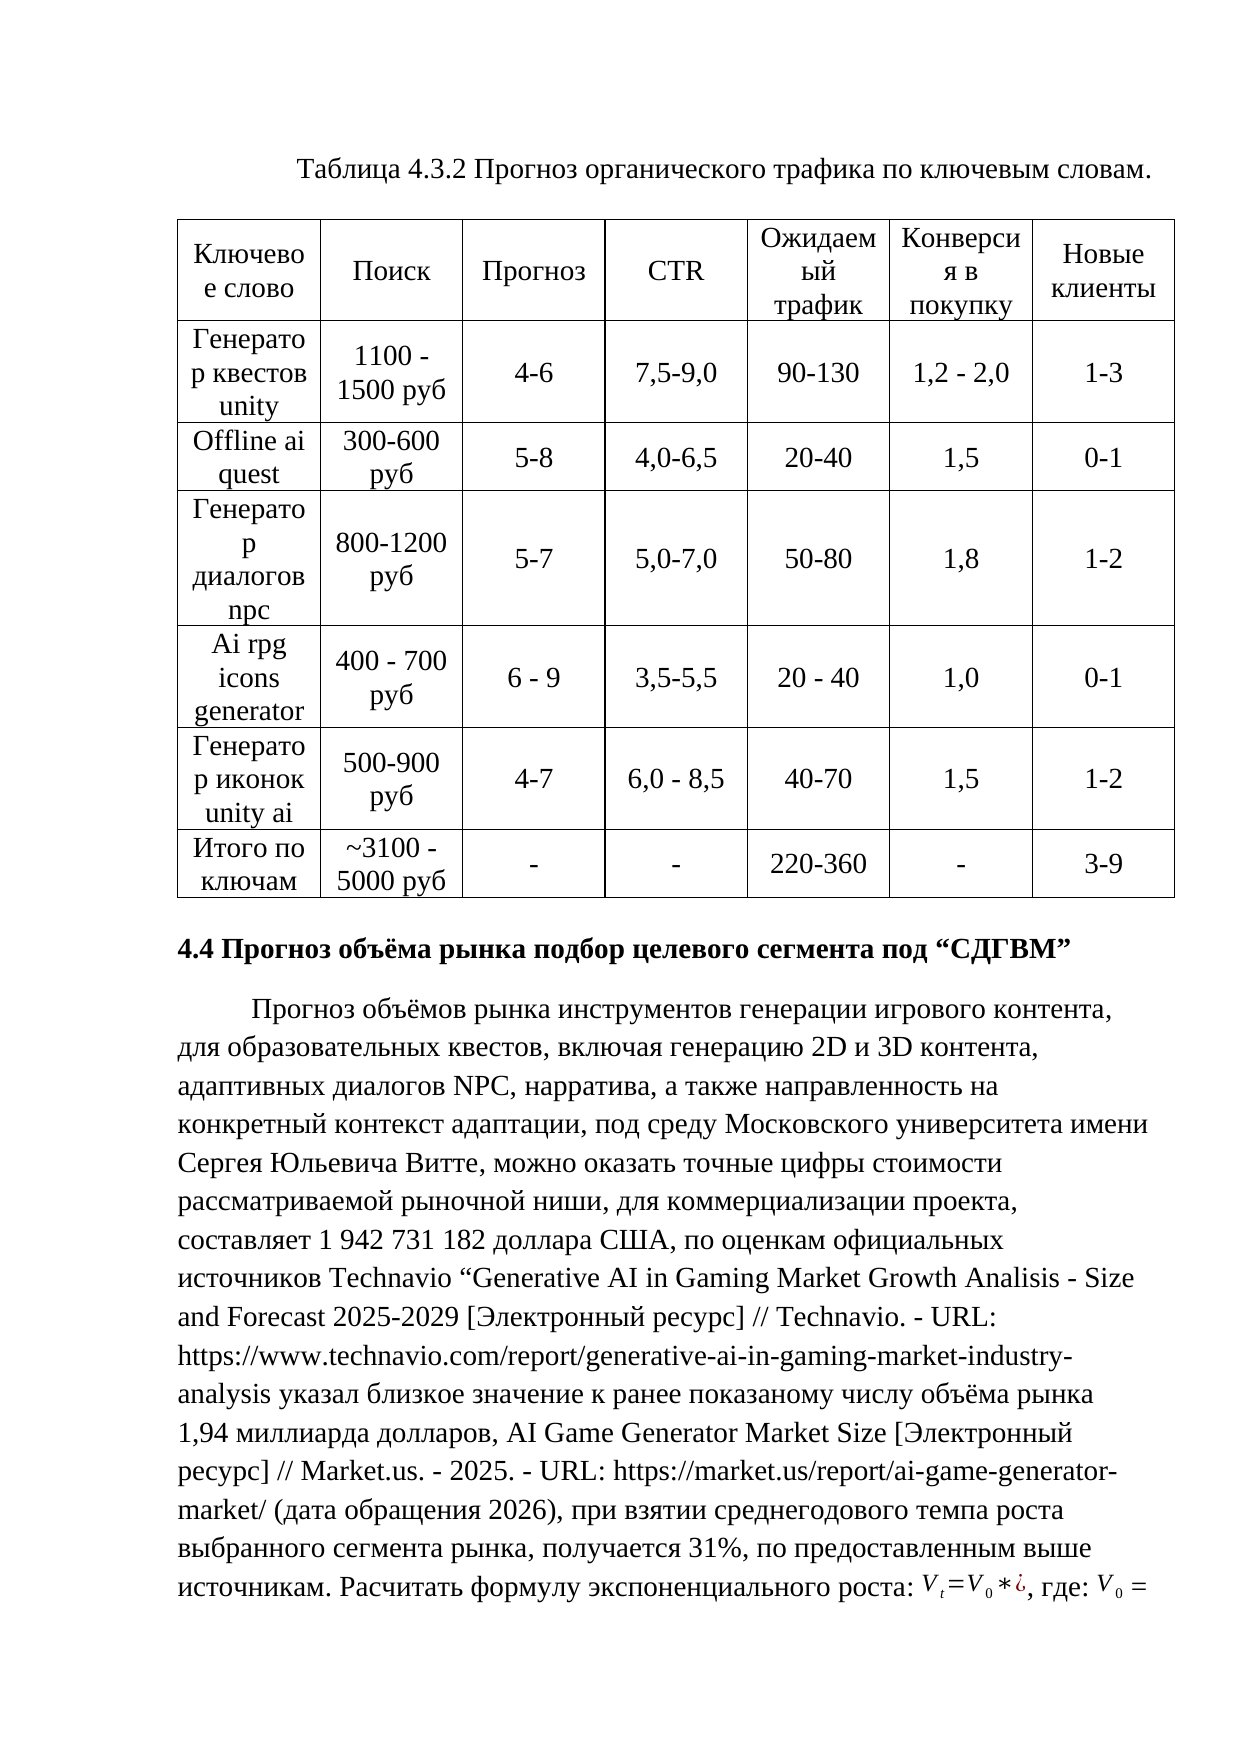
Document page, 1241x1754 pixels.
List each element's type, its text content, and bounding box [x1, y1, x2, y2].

table_cell 5-7 [463, 491, 604, 625]
table_cell 20 - 40 [748, 626, 889, 727]
table_cell 3,5-5,5 [606, 626, 747, 727]
table_header Прогноз [463, 220, 604, 320]
table_cell 400 - 700 руб [321, 626, 462, 727]
table_cell Offline ai quest [178, 423, 320, 490]
table_header Конверсия в покупку [890, 220, 1032, 320]
table_cell 1,8 [890, 491, 1032, 625]
table_cell Генератор диалогов npc [178, 491, 320, 625]
table_cell 1,5 [890, 728, 1032, 829]
table_cell 1-3 [1033, 321, 1174, 422]
table_cell 7,5-9,0 [606, 321, 747, 422]
table_cell ~3100 - 5000 руб [321, 830, 462, 897]
table_cell 1-2 [1033, 491, 1174, 625]
table_cell 800-1200 руб [321, 491, 462, 625]
table_cell 300-600 руб [321, 423, 462, 490]
table_cell 90-130 [748, 321, 889, 422]
table_cell 1-2 [1033, 728, 1174, 829]
table_header Новые клиенты [1033, 220, 1174, 320]
table_cell 20-40 [748, 423, 889, 490]
table_cell 5,0-7,0 [606, 491, 747, 625]
table_cell - [463, 830, 604, 897]
text Таблица 4.3.2 Прогноз органического трафика по ключевым словам. [177, 152, 1152, 185]
table_header Ожидаемый трафик [748, 220, 889, 320]
table_cell 220-360 [748, 830, 889, 897]
table_cell Генератор квестов unity [178, 321, 320, 422]
table_cell - [606, 830, 747, 897]
table_cell Итого по ключам [178, 830, 320, 897]
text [177, 991, 1152, 1602]
table_cell 4-6 [463, 321, 604, 422]
table_cell 0-1 [1033, 626, 1174, 727]
table_cell 40-70 [748, 728, 889, 829]
table_cell 1100 - 1500 руб [321, 321, 462, 422]
table_header Поиск [321, 220, 462, 320]
table_cell 3-9 [1033, 830, 1174, 897]
table_cell 6,0 - 8,5 [606, 728, 747, 829]
table_header Ключевое слово [178, 220, 320, 320]
table_header CTR [606, 220, 747, 320]
table_cell 0-1 [1033, 423, 1174, 490]
table_cell 4,0-6,5 [606, 423, 747, 490]
table_cell Ai rpg icons generator [178, 626, 320, 727]
text 4.4 Прогноз объёма рынка подбор целевого сегмента под “СДГВМ” [177, 931, 1152, 965]
table_cell - [890, 830, 1032, 897]
table_cell 1,2 - 2,0 [890, 321, 1032, 422]
table_cell 4-7 [463, 728, 604, 829]
table_cell 50-80 [748, 491, 889, 625]
table_cell 500-900 руб [321, 728, 462, 829]
table_cell Генератор иконок unity ai [178, 728, 320, 829]
table_cell 5-8 [463, 423, 604, 490]
table_cell 1,5 [890, 423, 1032, 490]
table_cell 6 - 9 [463, 626, 604, 727]
table_cell 1,0 [890, 626, 1032, 727]
